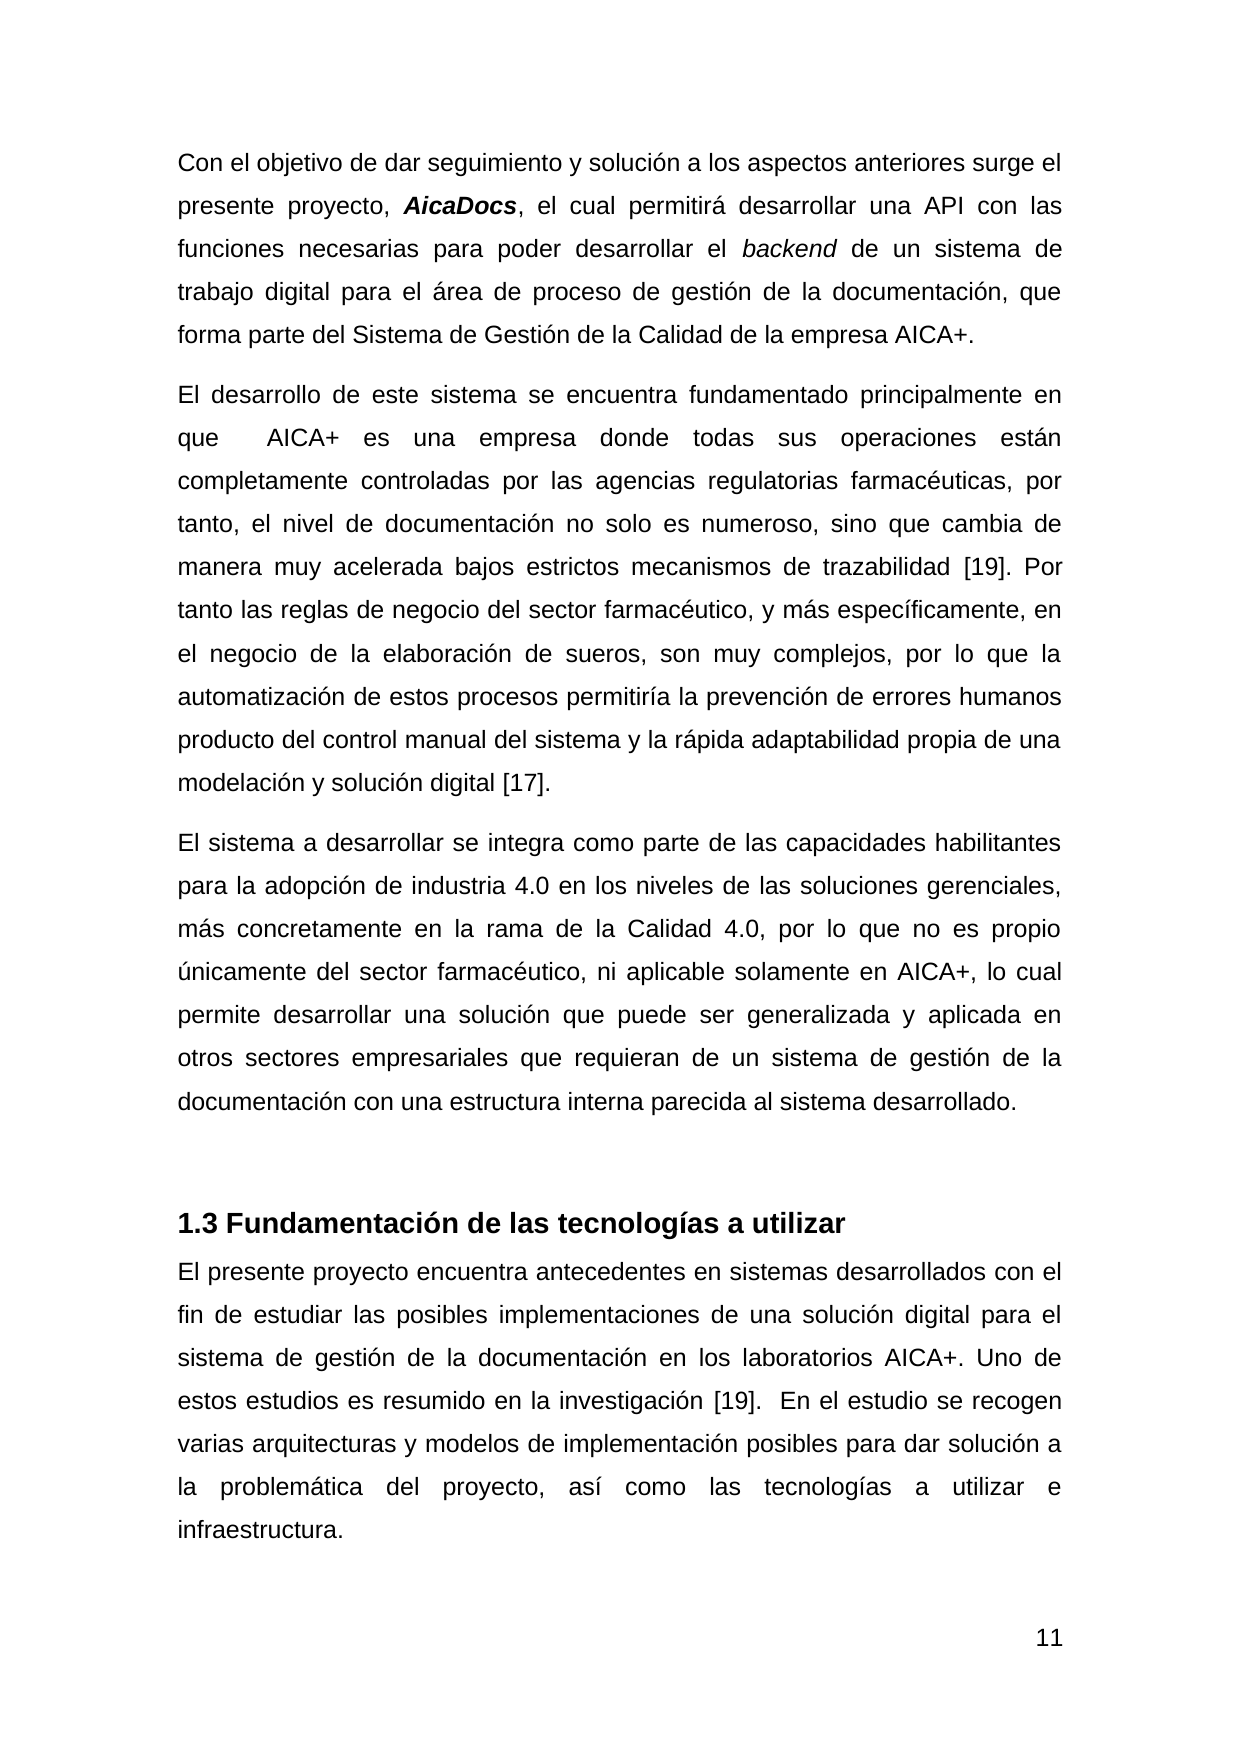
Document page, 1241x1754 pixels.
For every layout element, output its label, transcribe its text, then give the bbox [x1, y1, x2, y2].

text El presente proyecto encuentra antecedentes en sistemas desarrollados con el fin de estudiar las posibles implementaciones de una solución digital para el sistema de gestión de la documentación en los laboratorios AICA+. Uno de estos estudios es resumido en la investigación [19]. En el estudio se recogen varias arquitecturas y modelos de implementación posibles para dar solución a la problemática del proyecto, así como las tecnologías a utilizar e infraestructura. [177, 1256, 1063, 1544]
text Con el objetivo de dar seguimiento y solución a los aspectos anteriores surge el presente proyecto, AicaDocs, el cual permitirá desarrollar una API con las funciones necesarias para poder desarrollar el backend de un sistema de trabajo digital para el área de proceso de gestión de la documentación, que forma parte del Sistema de Gestión de la Calidad de la empresa AICA+. [177, 148, 1063, 349]
subtitle 1.3 Fundamentación de las tecnologías a utilizar [177, 1206, 1063, 1240]
text El desarrollo de este sistema se encuentra fundamentado principalmente en que AICA+ es una empresa donde todas sus operaciones están completamente controladas por las agencias regulatorias farmacéuticas, por tanto, el nivel de documentación no solo es numeroso, sino que cambia de manera muy acelerada bajos estrictos mecanismos de trazabilidad [19]. Por tanto las reglas de negocio del sector farmacéutico, y más específicamente, en el negocio de la elaboración de sueros, son muy complejos, por lo que la automatización de estos procesos permitiría la prevención de errores humanos producto del control manual del sistema y la rápida adaptabilidad propia de una modelación y solución digital [17]. [177, 380, 1063, 797]
text El sistema a desarrollar se integra como parte de las capacidades habilitantes para la adopción de industria 4.0 en los niveles de las soluciones gerenciales, más concretamente en la rama de la Calidad 4.0, por lo que no es propio únicamente del sector farmacéutico, ni aplicable solamente en AICA+, lo cual permite desarrollar una solución que puede ser generalizada y aplicada en otros sectores empresariales que requieran de un sistema de gestión de la documentación con una estructura interna parecida al sistema desarrollado. [177, 828, 1063, 1115]
